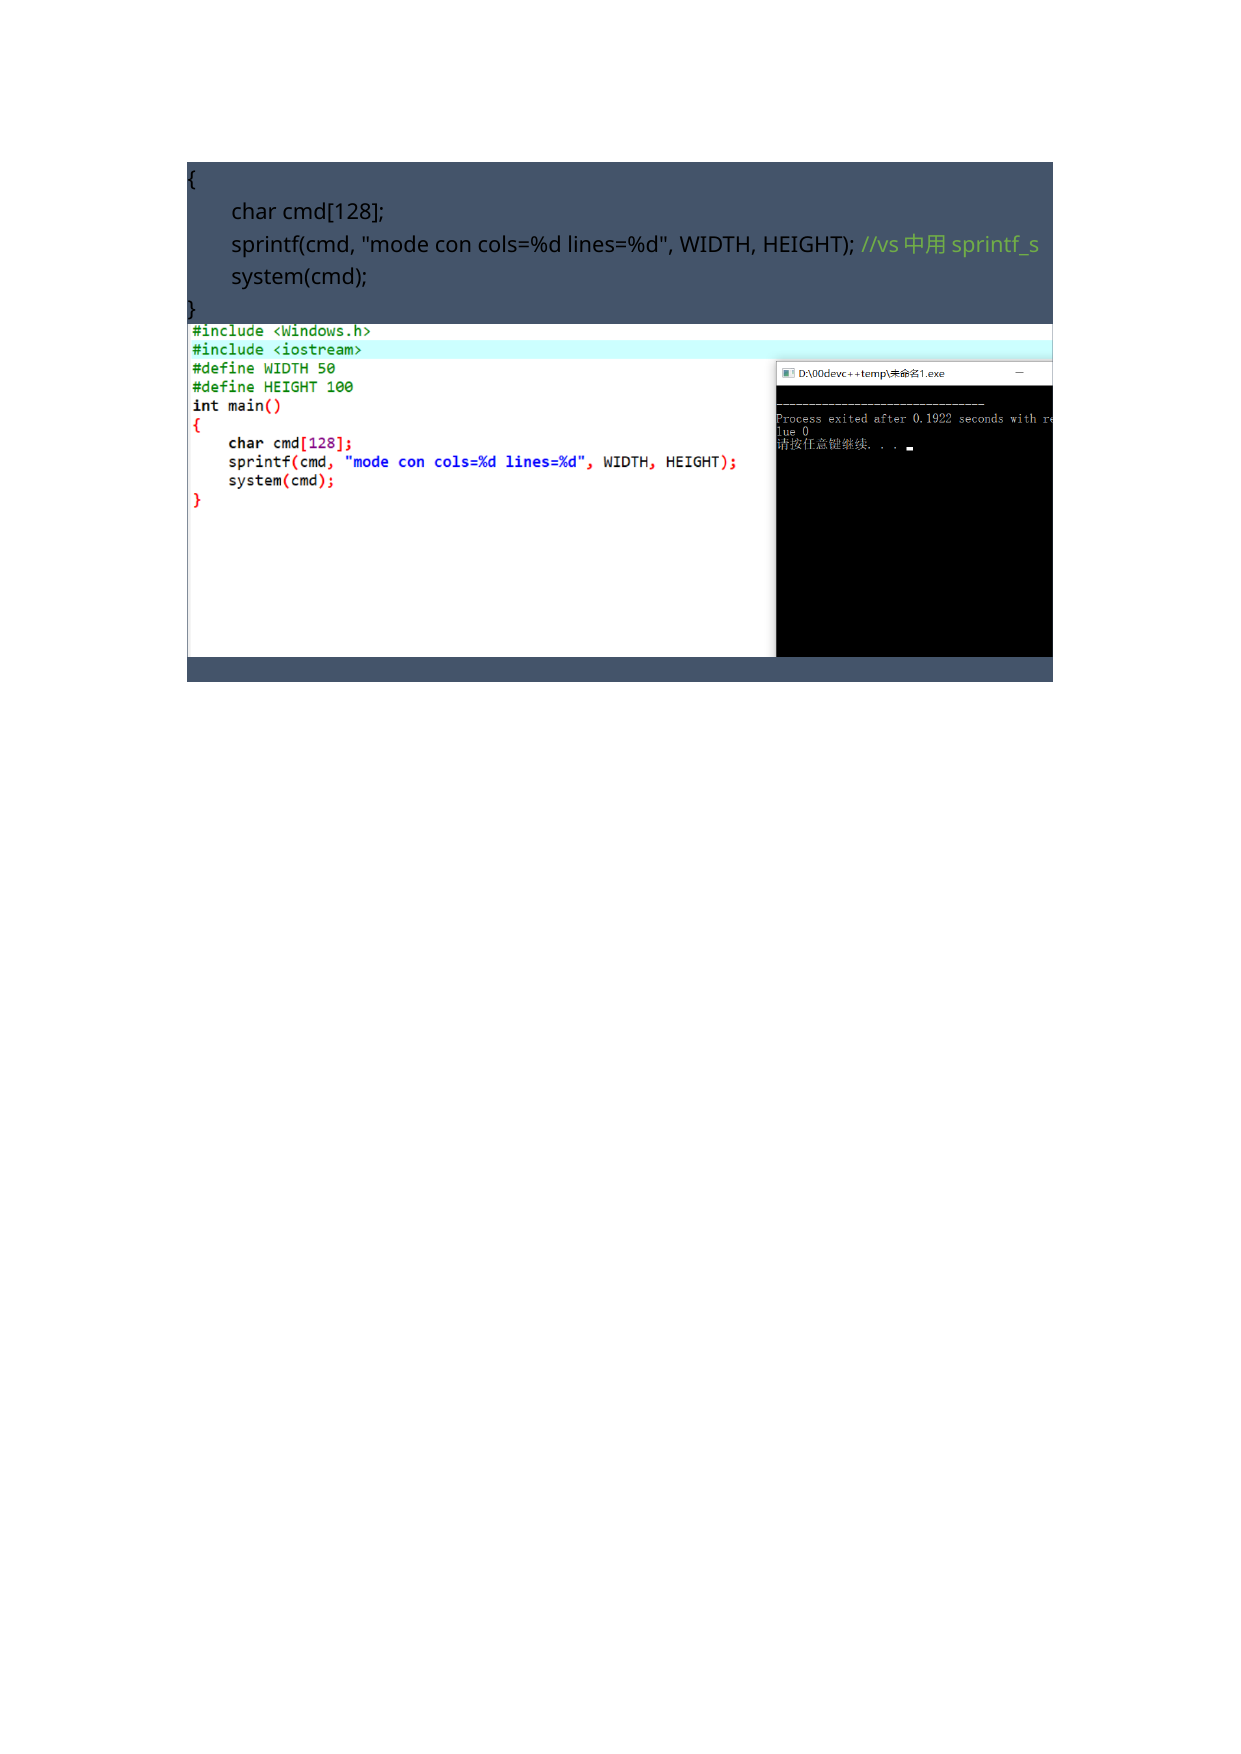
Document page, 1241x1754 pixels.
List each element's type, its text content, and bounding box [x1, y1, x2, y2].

picture [187, 324, 1053, 657]
text sprintf(cmd, "mode con cols=%d lines=%d", WIDTH, HEIGHT); //vs中用sprintf_s [187, 227, 1053, 259]
text char cmd[128]; [187, 194, 1053, 227]
text system(cmd); [187, 259, 1053, 292]
text } [187, 292, 1053, 324]
text { [187, 162, 1053, 194]
